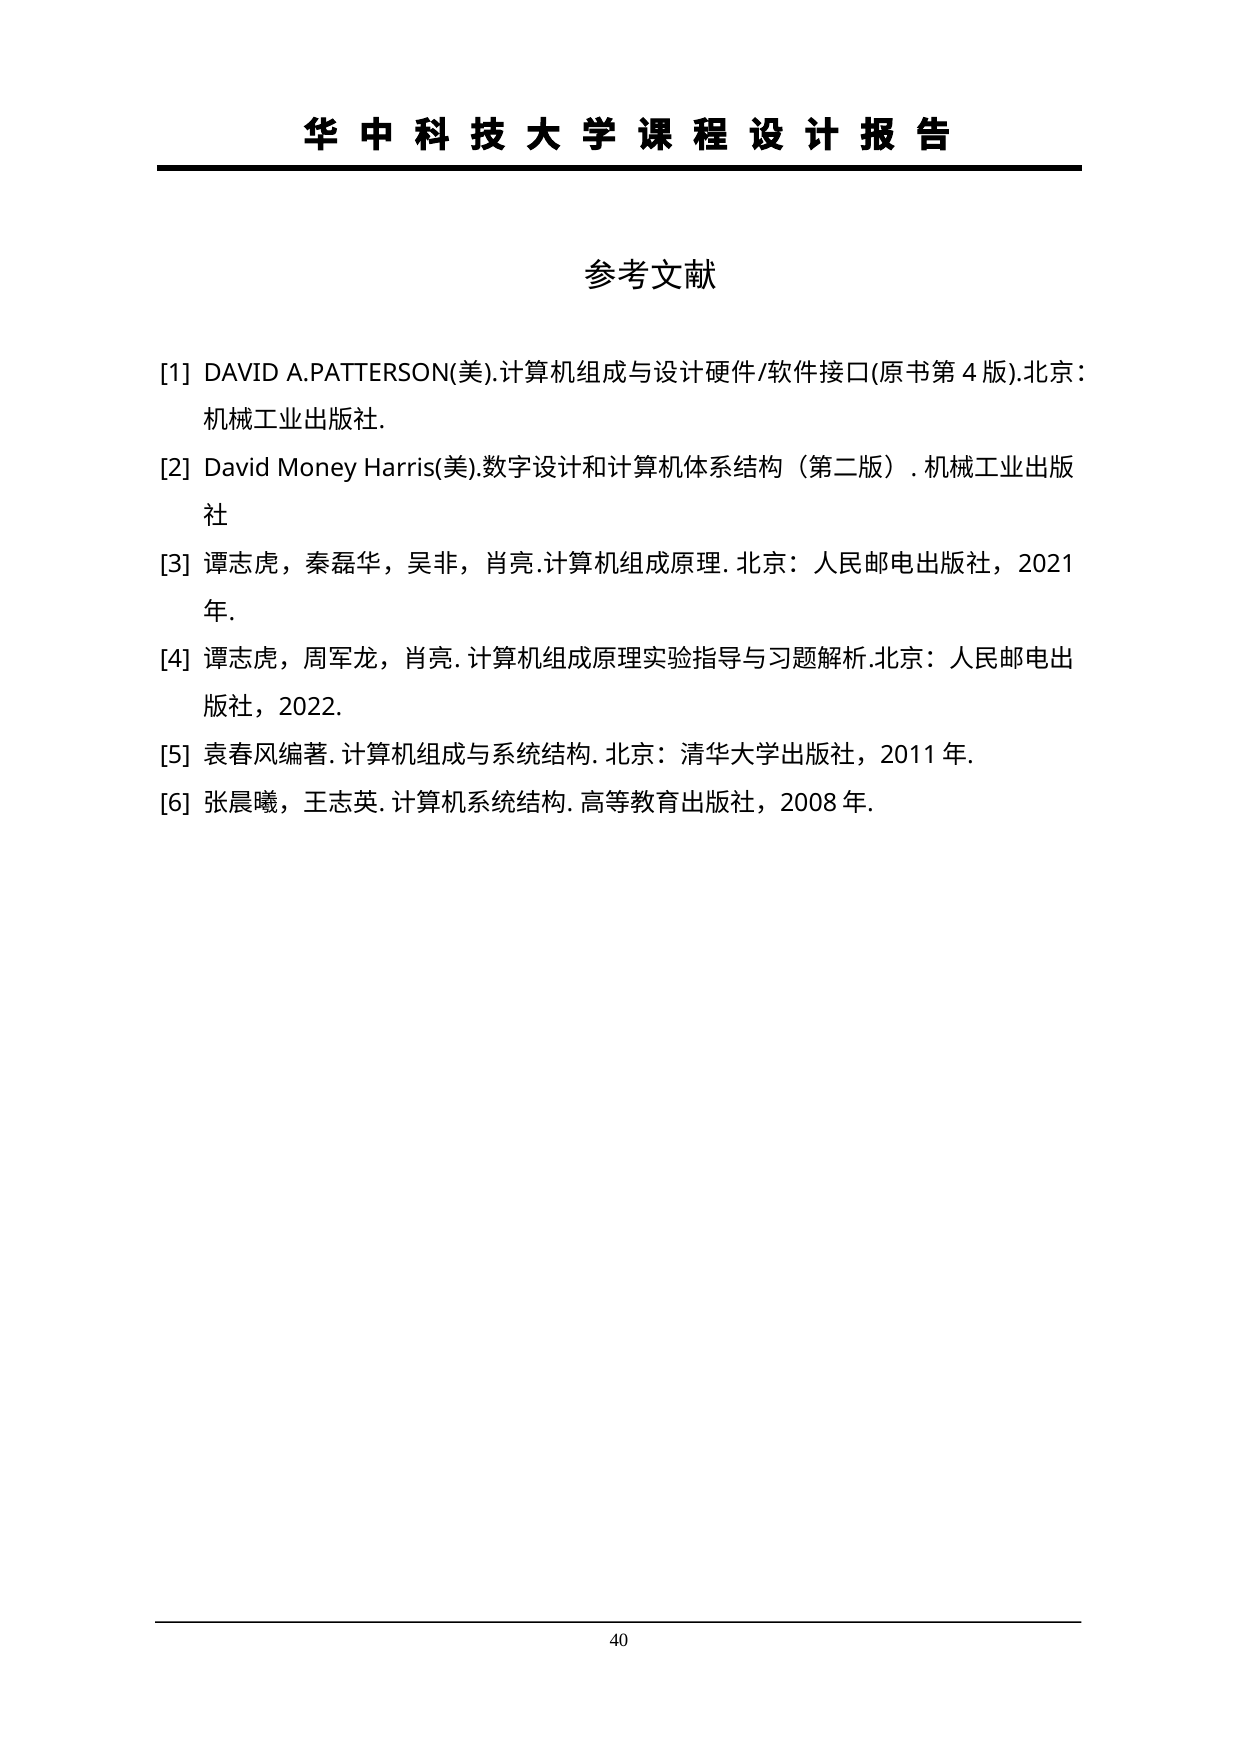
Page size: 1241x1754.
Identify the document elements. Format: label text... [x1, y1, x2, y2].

list 谭志虎，周军龙，肖亮. 计算机组成原理实验指导与习题解析.北京：人民邮电出版社，2022. [159, 633, 1075, 729]
list 张晨曦，王志英. 计算机系统结构. 高等教育出版社，2008年. [159, 777, 1075, 824]
list 谭志虎，秦磊华，吴非，肖亮.计算机组成原理. 北京：人民邮电出版社，2021年. [159, 537, 1075, 633]
list 袁春风编著. 计算机组成与系统结构. 北京：清华大学出版社，2011年. [159, 729, 1075, 777]
list DAVID A.PATTERSON(美).计算机组成与设计硬件/软件接口(原书第4版).北京：机械工业出版社. [159, 346, 1075, 442]
subtitle 参考文献 [222, 248, 1078, 296]
list David Money Harris(美).数字设计和计算机体系结构（第二版）. 机械工业出版社 [159, 442, 1075, 537]
